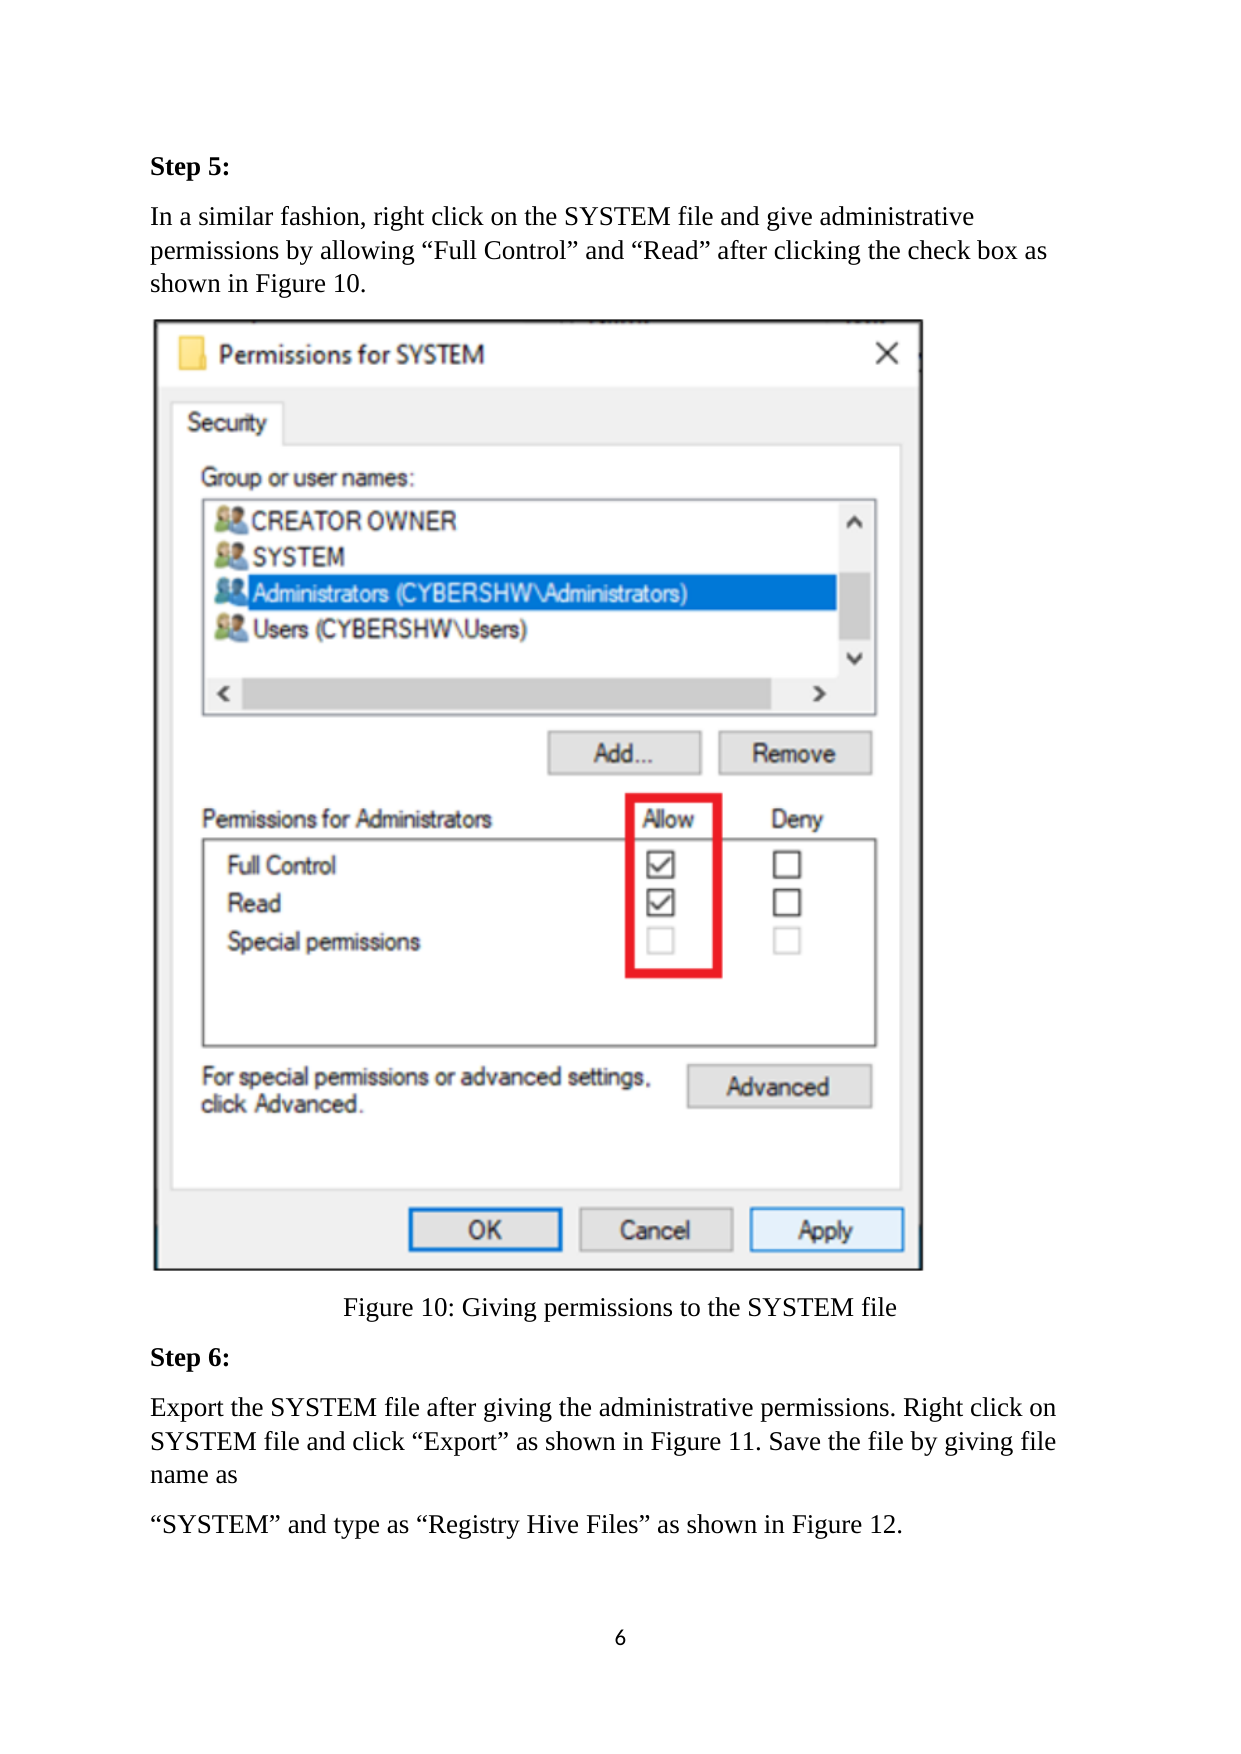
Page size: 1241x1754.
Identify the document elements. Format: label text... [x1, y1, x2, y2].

text “SYSTEM” and type as “Registry Hive Files” as shown in Figure 12. [150, 1508, 1090, 1539]
text In a similar fashion, right click on the SYSTEM file and give administrative permissions by allowing “Full Control” and “Read” after clicking the check box as shown in Figure 10. [150, 200, 1090, 298]
text Figure 10: Giving permissions to the SYSTEM file [150, 1291, 1090, 1322]
text Step 5: [150, 150, 1090, 181]
text Export the SYSTEM file after giving the administrative permissions. Right click on SYSTEM file and click “Export” as shown in Figure 11. Save the file by giving file name as [150, 1391, 1090, 1489]
picture [150, 317, 927, 1272]
text Step 6: [150, 1341, 1090, 1372]
